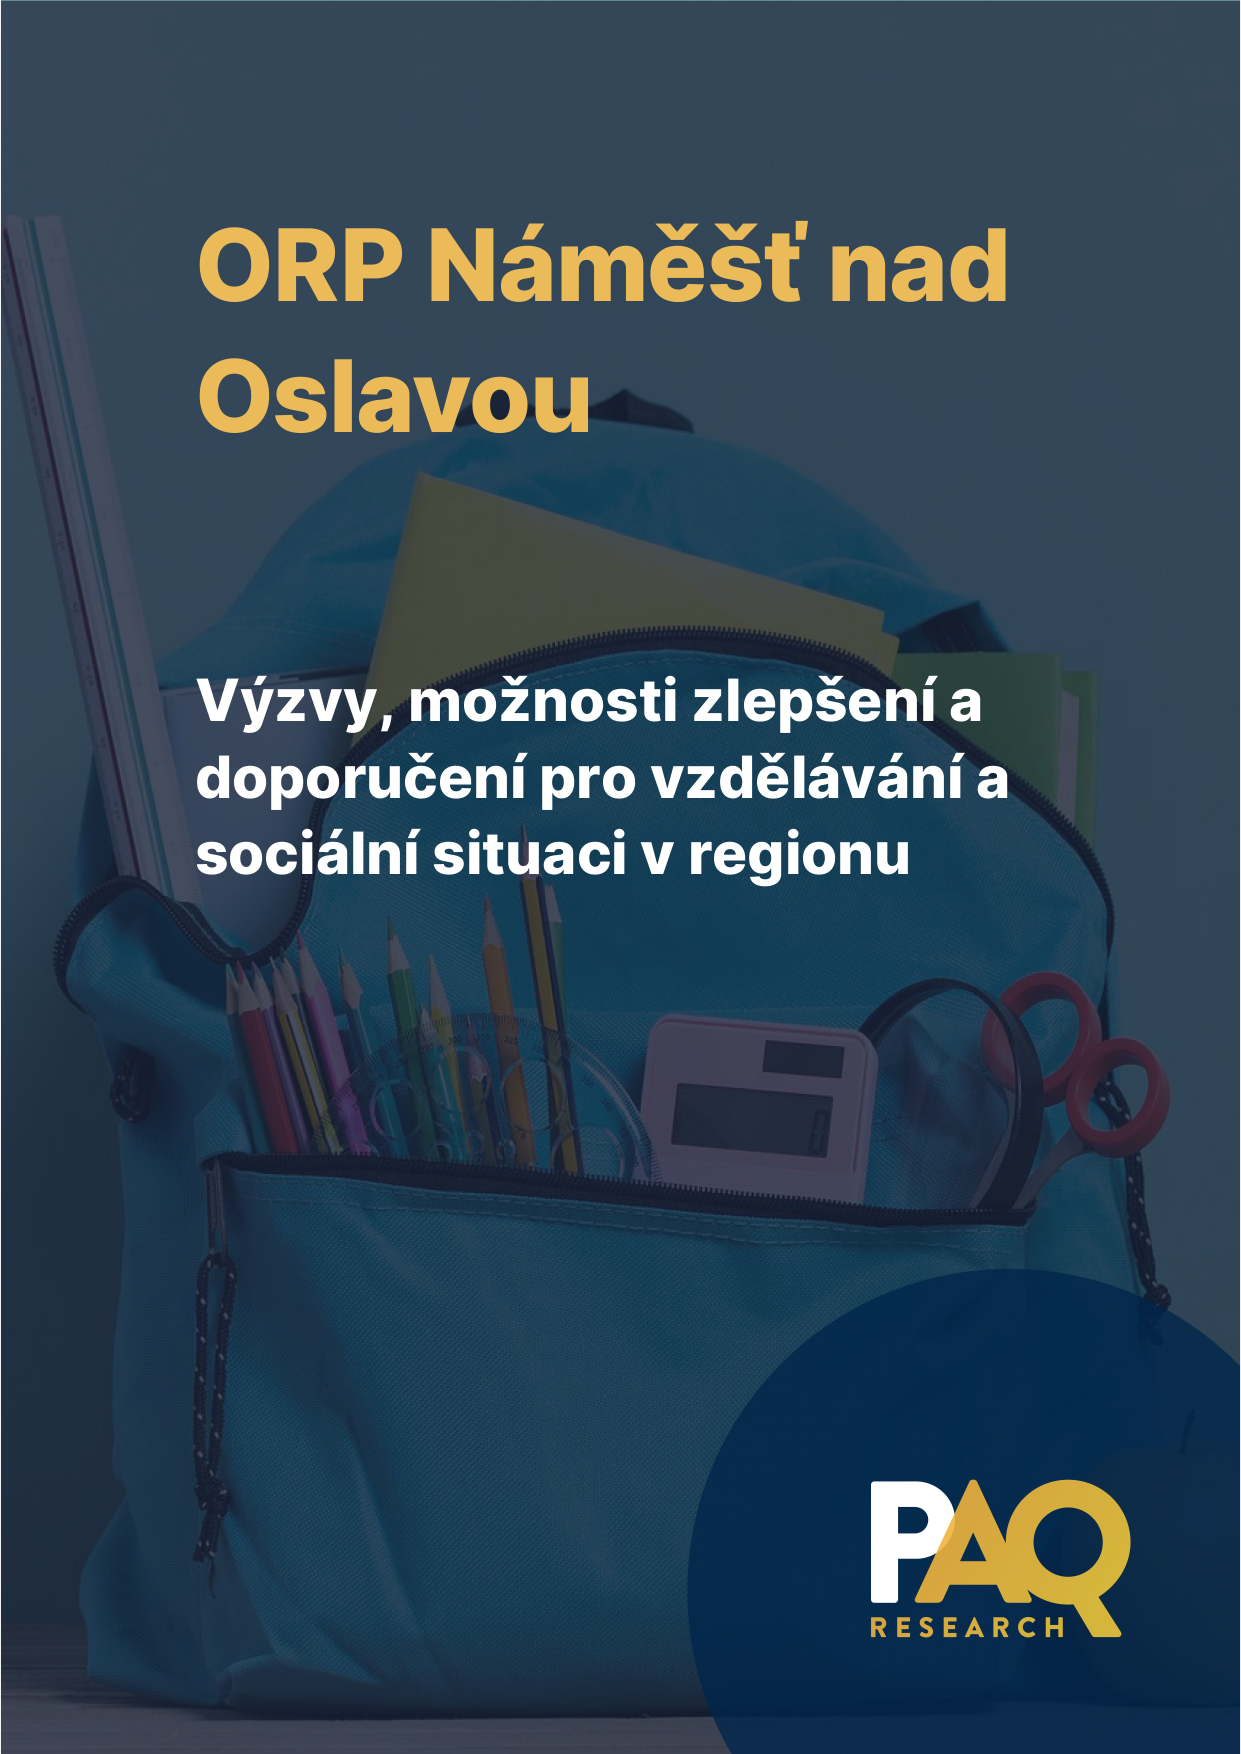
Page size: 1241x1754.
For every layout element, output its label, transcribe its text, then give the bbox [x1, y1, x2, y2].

text Výzvy, možnosti zlepšení a doporučení pro vzdělávání a sociální situaci v regionu [195, 665, 1045, 888]
text ORP Náměšť nad Oslavou [195, 205, 1045, 457]
picture [0, 0, 1241, 1754]
